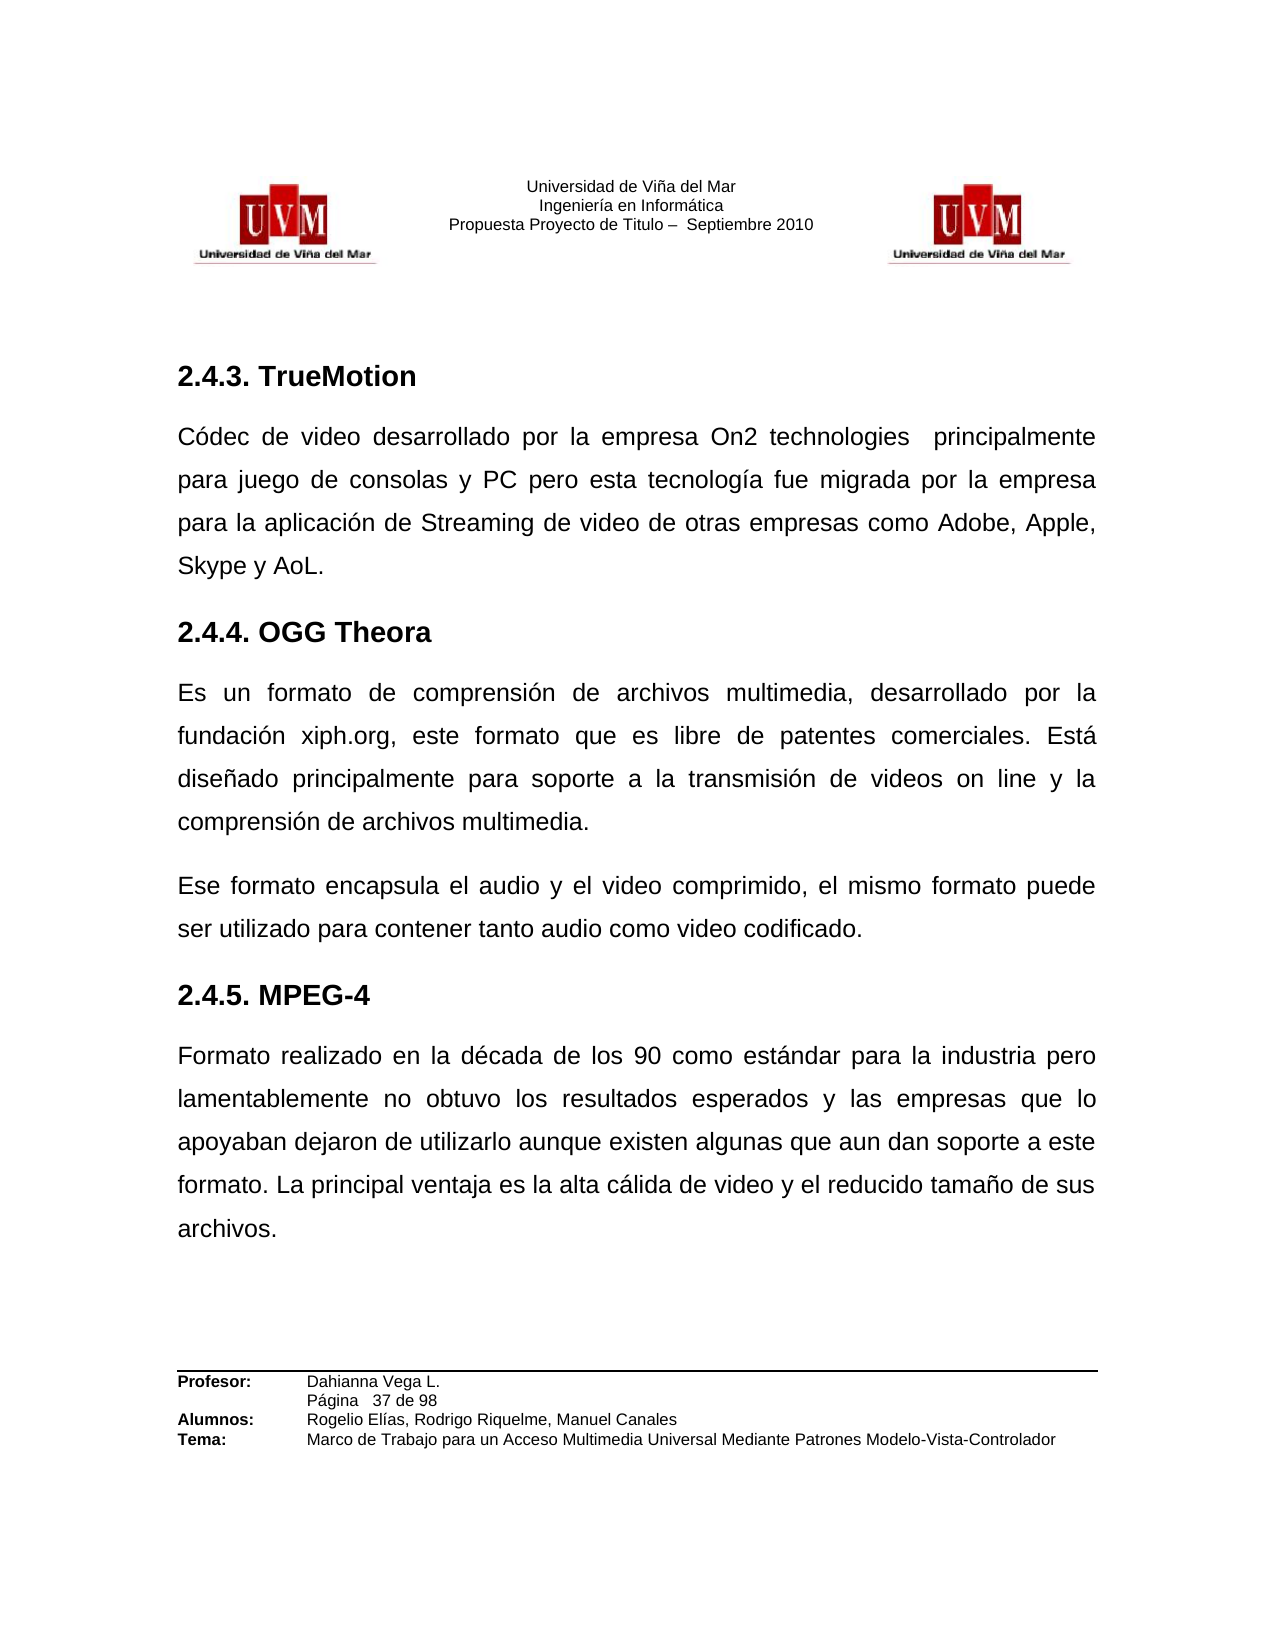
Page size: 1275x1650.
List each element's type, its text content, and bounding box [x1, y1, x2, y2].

text Formato realizado en la década de los 90 como estándar para la industria pero lamentablemente no obtuvo los resultados esperados y las empresas que lo apoyaban dejaron de utilizarlo aunque existen algunas que aun dan soporte a este formato. La principal ventaja es la alta cálida de video y el reducido tamaño de sus archivos. [177, 1041, 1098, 1242]
subtitle 2.4.4. OGG Theora [177, 615, 1098, 648]
picture [871, 176, 1084, 267]
subtitle 2.4.5. MPEG-4 [177, 978, 1098, 1012]
text Ese formato encapsula el audio y el video comprimido, el mismo formato puede ser utilizado para contener tanto audio como video codificado. [177, 871, 1098, 943]
subtitle 2.4.3. TrueMotion [177, 359, 1098, 392]
text Códec de video desarrollado por la empresa On2 technologies principalmente para juego de consolas y PC pero esta tecnología fue migrada por la empresa para la aplicación de Streaming de video de otras empresas como Adobe, Apple, Skype y AoL. [177, 422, 1098, 580]
picture [177, 176, 390, 267]
text Es un formato de comprensión de archivos multimedia, desarrollado por la fundación xiph.org, este formato que es libre de patentes comerciales. Está diseñado principalmente para soporte a la transmisión de videos on line y la comprensión de archivos multimedia. [177, 678, 1098, 836]
